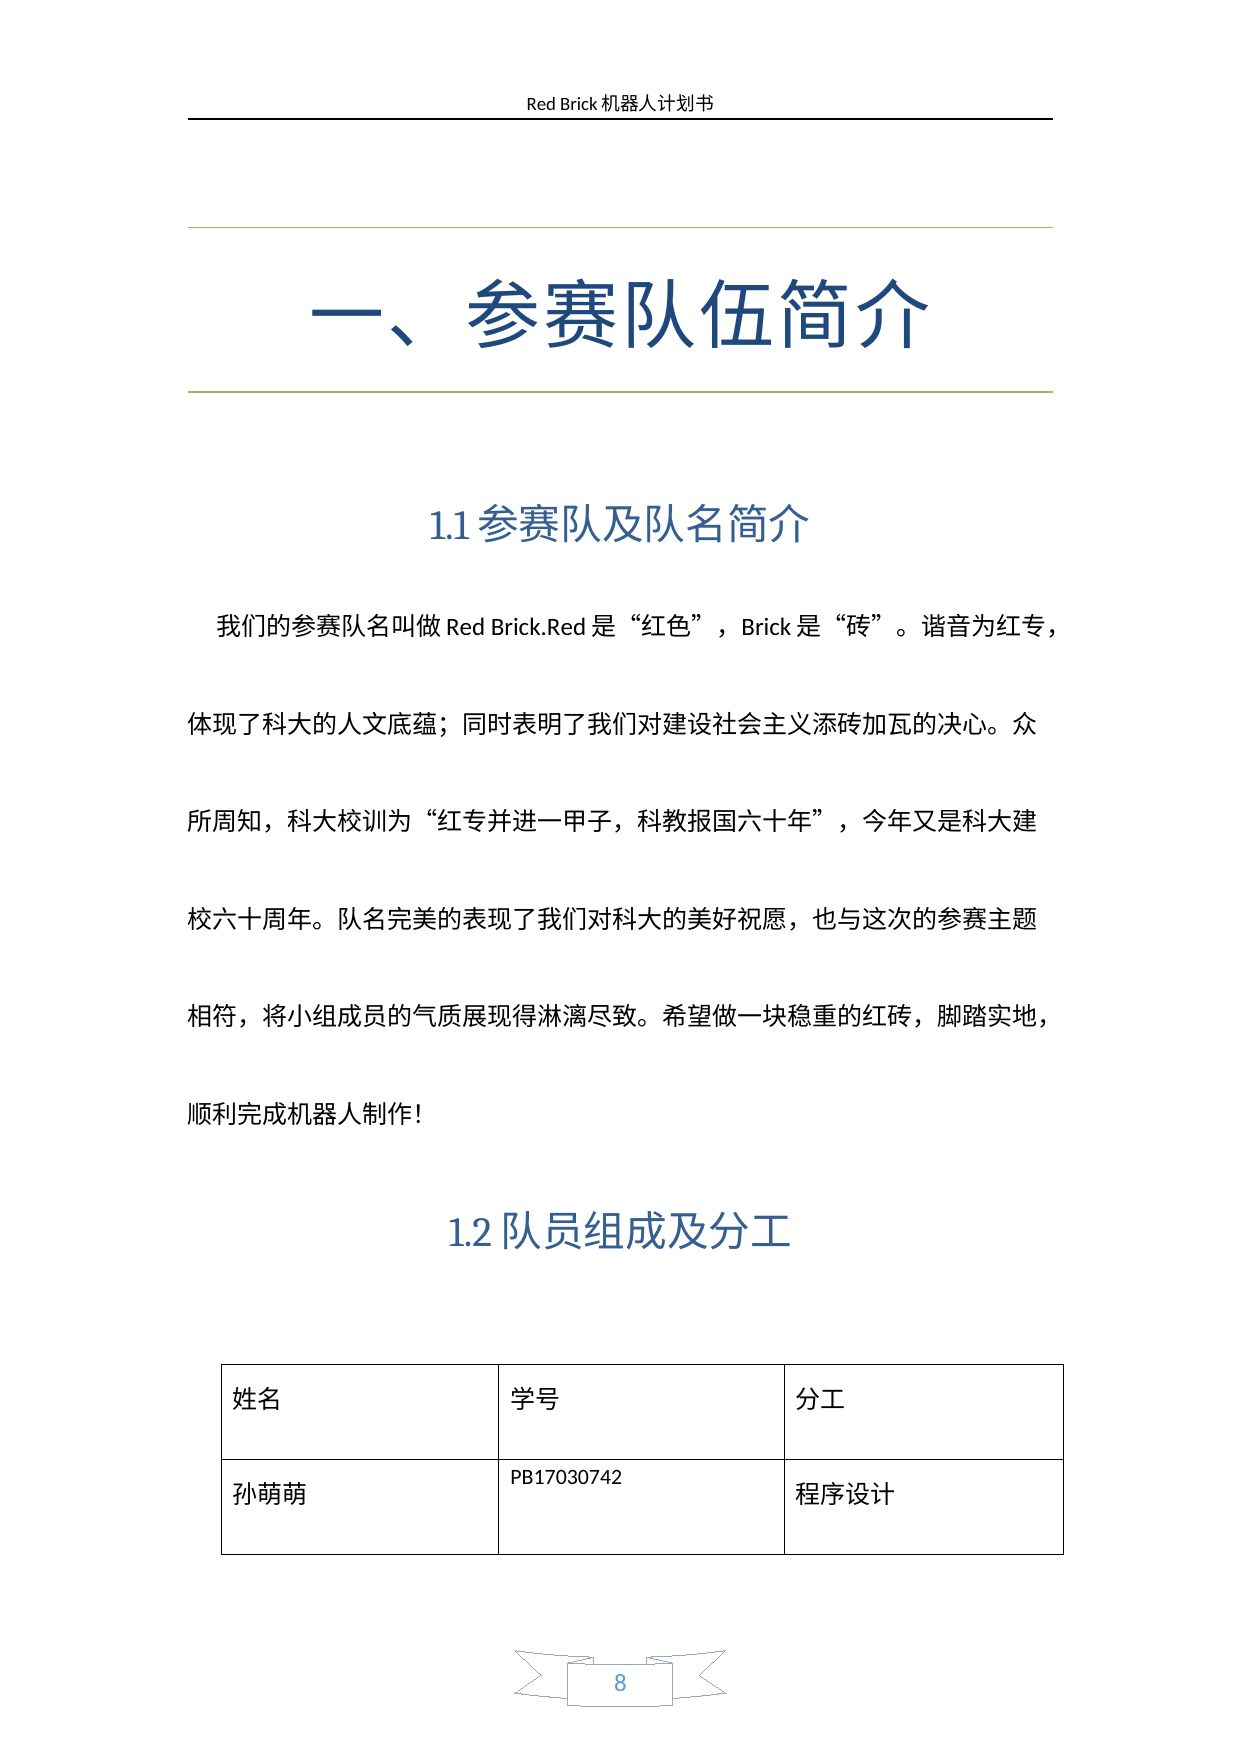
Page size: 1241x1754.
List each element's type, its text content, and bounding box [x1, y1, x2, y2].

table_header 学号 [499, 1365, 784, 1459]
title 一、参赛队伍简介 [187, 228, 1053, 393]
text 我们的参赛队名叫做Red Brick.Red是“红色”，Brick是“砖”。谐音为红专，体现了科大的人文底蕴；同时表明了我们对建设社会主义添砖加瓦的决心。众所周知，科大校训为“红专并进一甲子，科教报国六十年”，今年又是科大建校六十周年。队名完美的表现了我们对科大的美好祝愿，也与这次的参赛主题相符，将小组成员的气质展现得淋漓尽致。希望做一块稳重的红砖，脚踏实地，顺利完成机器人制作！ [187, 592, 1053, 1145]
subtitle 1.1参赛队及队名简介 [187, 489, 1053, 554]
table_cell 孙萌萌 [222, 1460, 498, 1554]
subtitle 1.2队员组成及分工 [187, 1196, 1053, 1261]
table_header 分工 [785, 1365, 1063, 1459]
table_cell PB17030742 [499, 1460, 784, 1554]
table_cell 程序设计 [785, 1460, 1063, 1554]
table_header 姓名 [222, 1365, 498, 1459]
